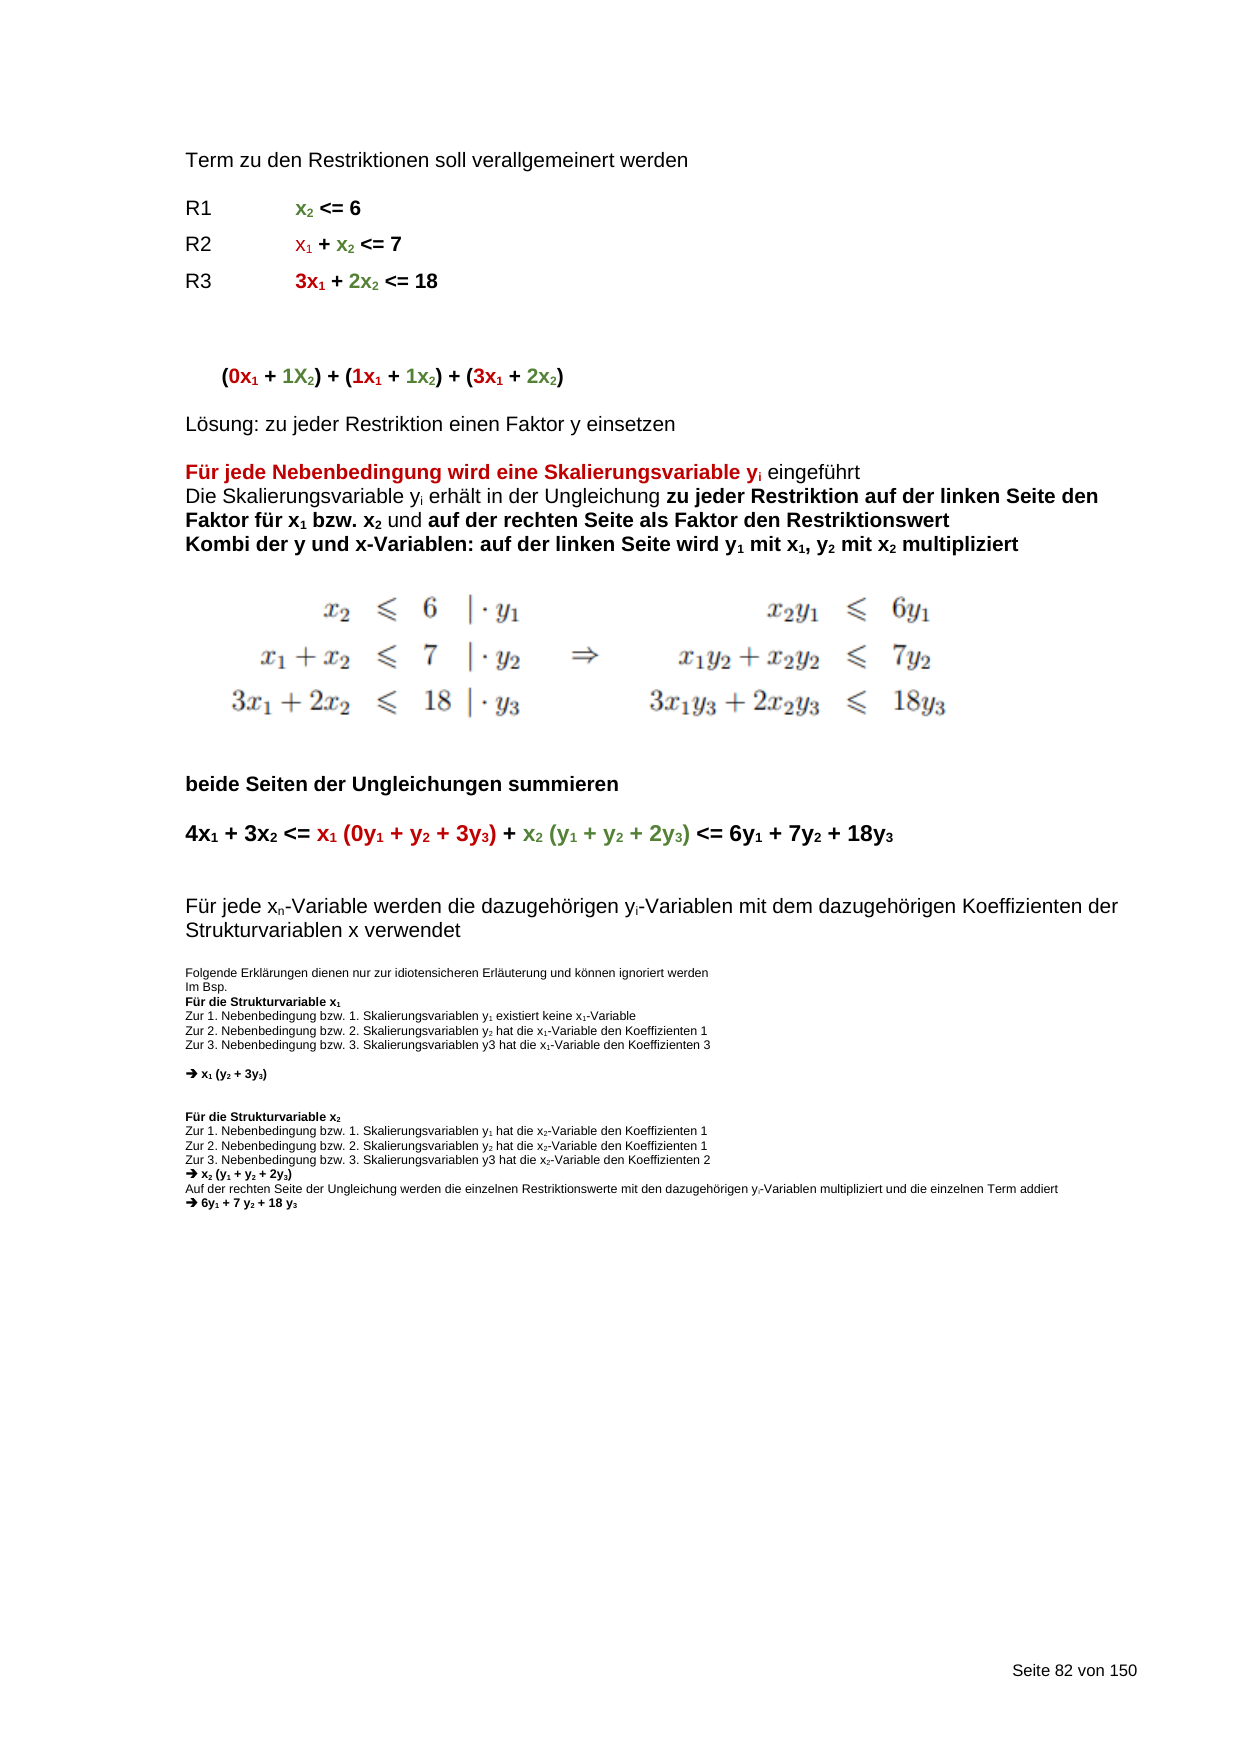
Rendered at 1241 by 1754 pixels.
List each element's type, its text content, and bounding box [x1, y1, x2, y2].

text Lösung: zu jeder Restriktion einen Faktor y einsetzen [185, 412, 1137, 436]
text beide Seiten der Ungleichungen summieren [185, 772, 1137, 796]
text Zur 1. Nebenbedingung bzw. 1. Skalierungsvariablen y1 existiert keine x1-Variable [185, 1009, 1137, 1023]
text x2 (y1 + y2 + 2y3) [185, 1167, 1137, 1181]
text 4x1 + 3x2 <= x1 (0y1 + y2 + 3y3) + x2 (y1 + y2 + 2y3) <= 6y1 + 7y2 + 18y3 [185, 819, 1137, 846]
text Zur 2. Nebenbedingung bzw. 2. Skalierungsvariablen y2 hat die x1-Variable den Koeffizienten 1 [185, 1023, 1137, 1037]
text Für jede xn-Variable werden die dazugehörigen yi-Variablen mit dem dazugehörigen Koeffizienten der Strukturvariablen x verwendet [185, 894, 1137, 942]
text Term zu den Restriktionen soll verallgemeinert werden [185, 148, 1137, 172]
text Folgende Erklärungen dienen nur zur idiotensicheren Erläuterung und können ignoriert werden [185, 966, 1137, 980]
text Für jede Nebenbedingung wird eine Skalierungsvariable yi eingeführt [185, 460, 1137, 484]
text Auf der rechten Seite der Ungleichung werden die einzelnen Restriktionswerte mit den dazugehörigen yi-Variablen multipliziert und die einzelnen Term addiert [185, 1181, 1137, 1196]
text x1 (y2 + 3y3) [185, 1066, 1137, 1081]
text Für die Strukturvariable x2 [185, 1109, 1137, 1124]
text Zur 1. Nebenbedingung bzw. 1. Skalierungsvariablen y1 hat die x2-Variable den Koeffizienten 1 [185, 1124, 1137, 1138]
text R2 x1 + x2 <= 7 [185, 232, 1137, 256]
text Die Skalierungsvariable yi erhält in der Ungleichung zu jeder Restriktion auf der linken Seite den Faktor für x1 bzw. x2 und auf der rechten Seite als Faktor den Restriktionswert [185, 484, 1137, 532]
text (0x1 + 1X2) + (1x1 + 1x2) + (3x1 + 2x2) [185, 364, 1137, 388]
text Zur 3. Nebenbedingung bzw. 3. Skalierungsvariablen y3 hat die x2-Variable den Koeffizienten 2 [185, 1153, 1137, 1167]
text 6y1 + 7 y2 + 18 y3 [185, 1196, 1137, 1210]
text Kombi der y und x-Variablen: auf der linken Seite wird y1 mit x1, y2 mit x2 multipliziert [185, 532, 1137, 556]
text Zur 2. Nebenbedingung bzw. 2. Skalierungsvariablen y2 hat die x2-Variable den Koeffizienten 1 [185, 1138, 1137, 1153]
text R3 3x1 + 2x2 <= 18 [185, 268, 1137, 292]
picture [213, 576, 966, 729]
text Für die Strukturvariable x1 [185, 994, 1137, 1009]
text Zur 3. Nebenbedingung bzw. 3. Skalierungsvariablen y3 hat die x1-Variable den Koeffizienten 3 [185, 1037, 1137, 1052]
text R1 x2 <= 6 [185, 196, 1137, 219]
text Im Bsp. [185, 980, 1137, 994]
